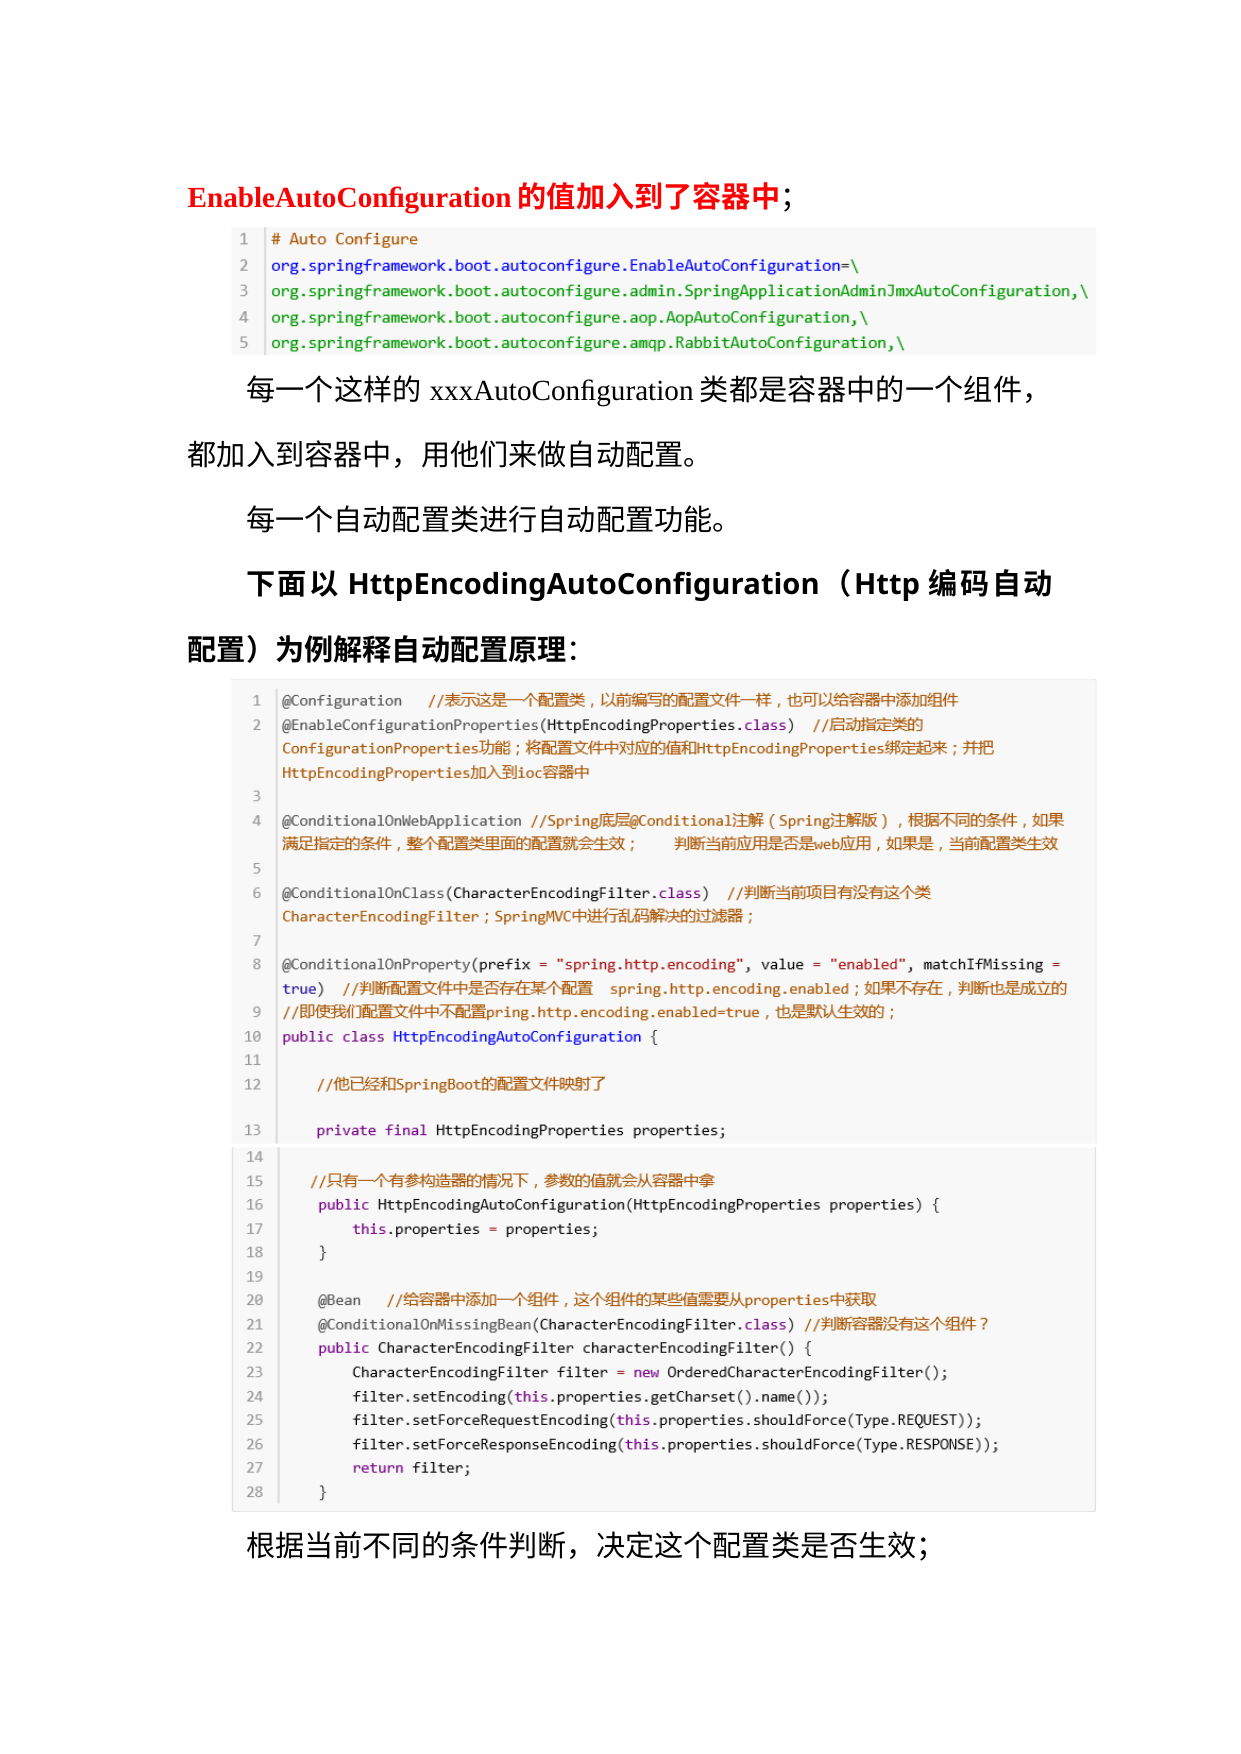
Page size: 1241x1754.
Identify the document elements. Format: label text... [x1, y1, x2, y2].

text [187, 162, 1053, 227]
text 根据当前不同的条件判断，决定这个配置类是否生效； [187, 1512, 1053, 1577]
picture [231, 679, 1097, 1512]
text 每一个这样的 xxxAutoConﬁguration类都是容器中的一个组件，都加入到容器中，用他们来做自动配置。 [187, 355, 1053, 485]
picture [231, 227, 1097, 355]
text 每一个自动配置类进行自动配置功能。 [187, 485, 1053, 550]
text 下面以HttpEncodingAutoConﬁguration（Http编码自动配置）为例解释自动配置原理： [187, 550, 1053, 680]
